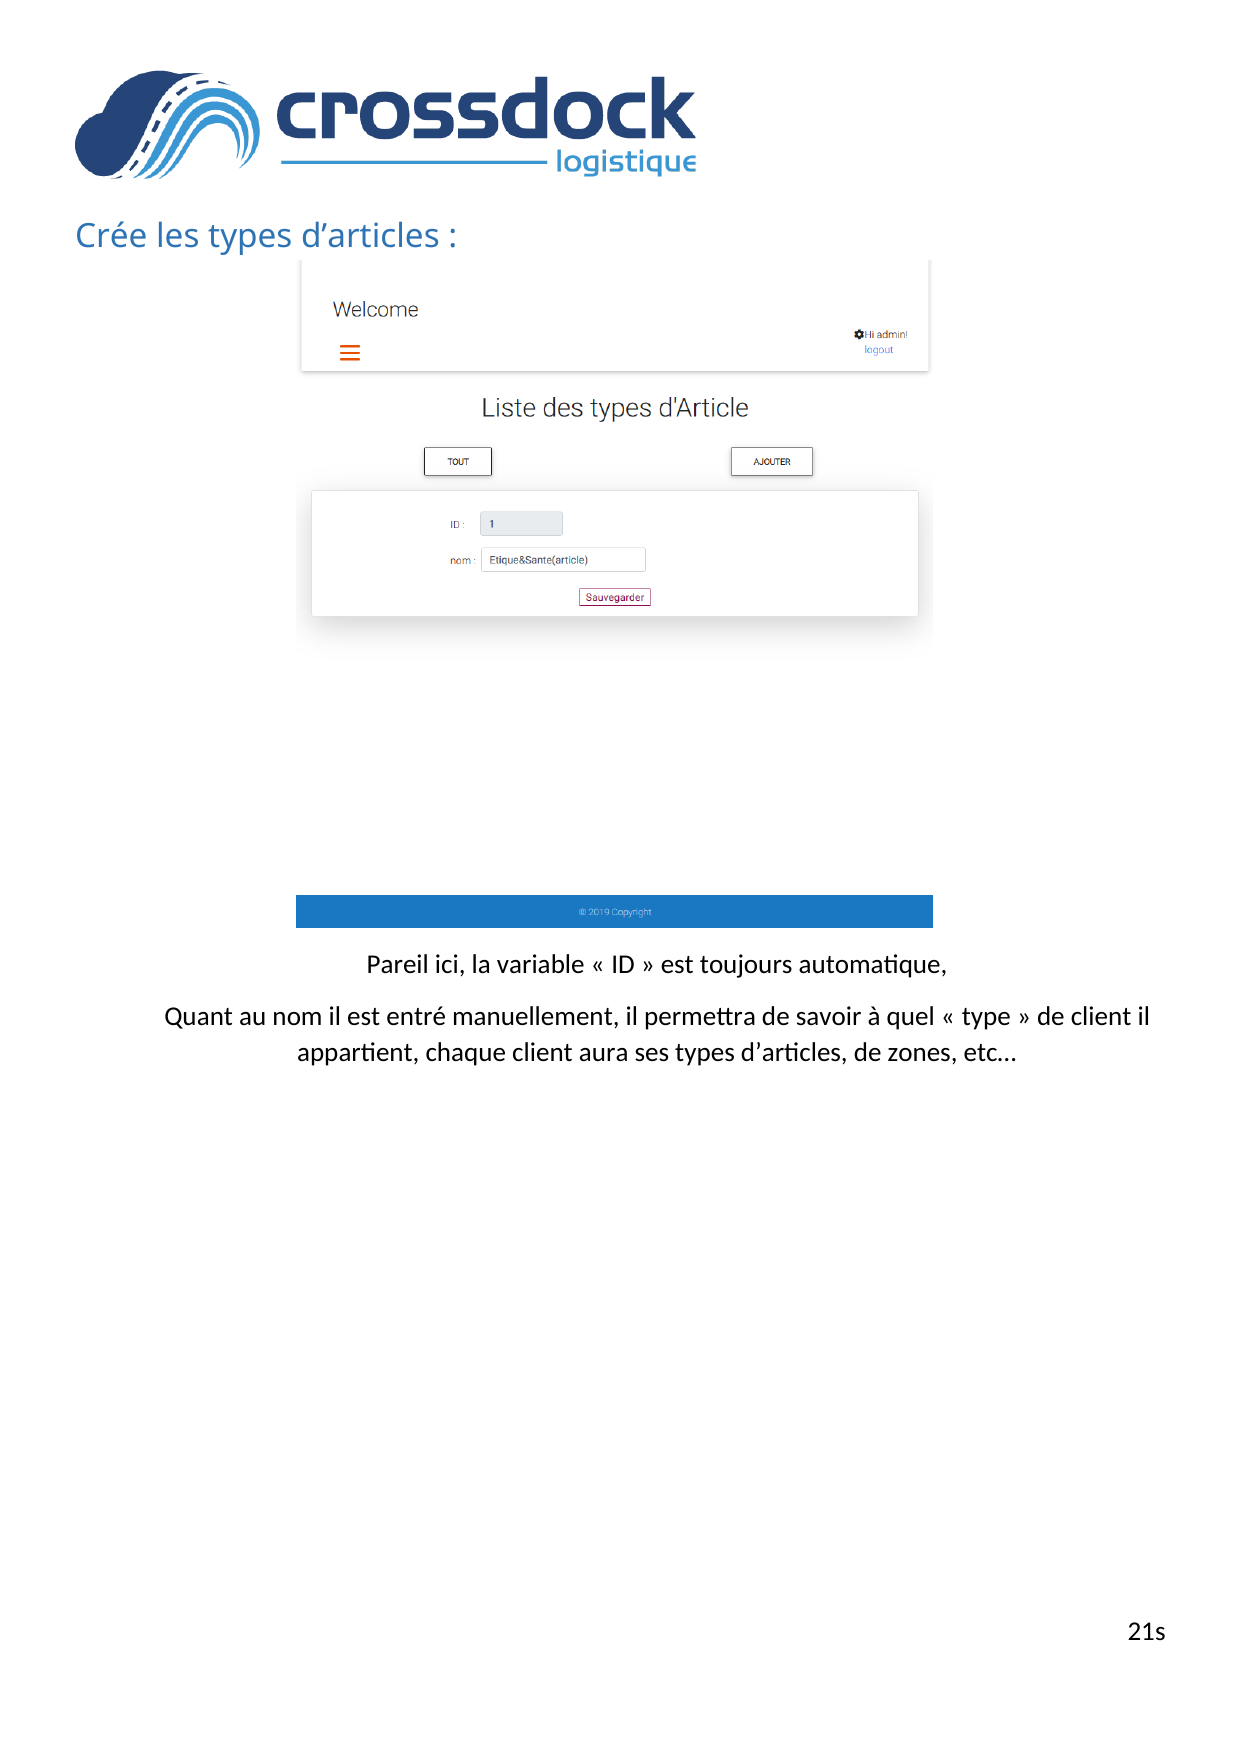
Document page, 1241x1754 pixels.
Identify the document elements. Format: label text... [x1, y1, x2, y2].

subtitle Crée les types d’articles : [75, 212, 1165, 257]
text Quant au nom il est entré manuellement, il permettra de savoir à quel « type » de client il appartient, chaque client aura ses types d’articles, de zones, etc… [149, 999, 1165, 1068]
text Pareil ici, la variable « ID » est toujours automatique, [75, 947, 1165, 980]
picture [75, 70, 696, 179]
picture [296, 260, 933, 928]
